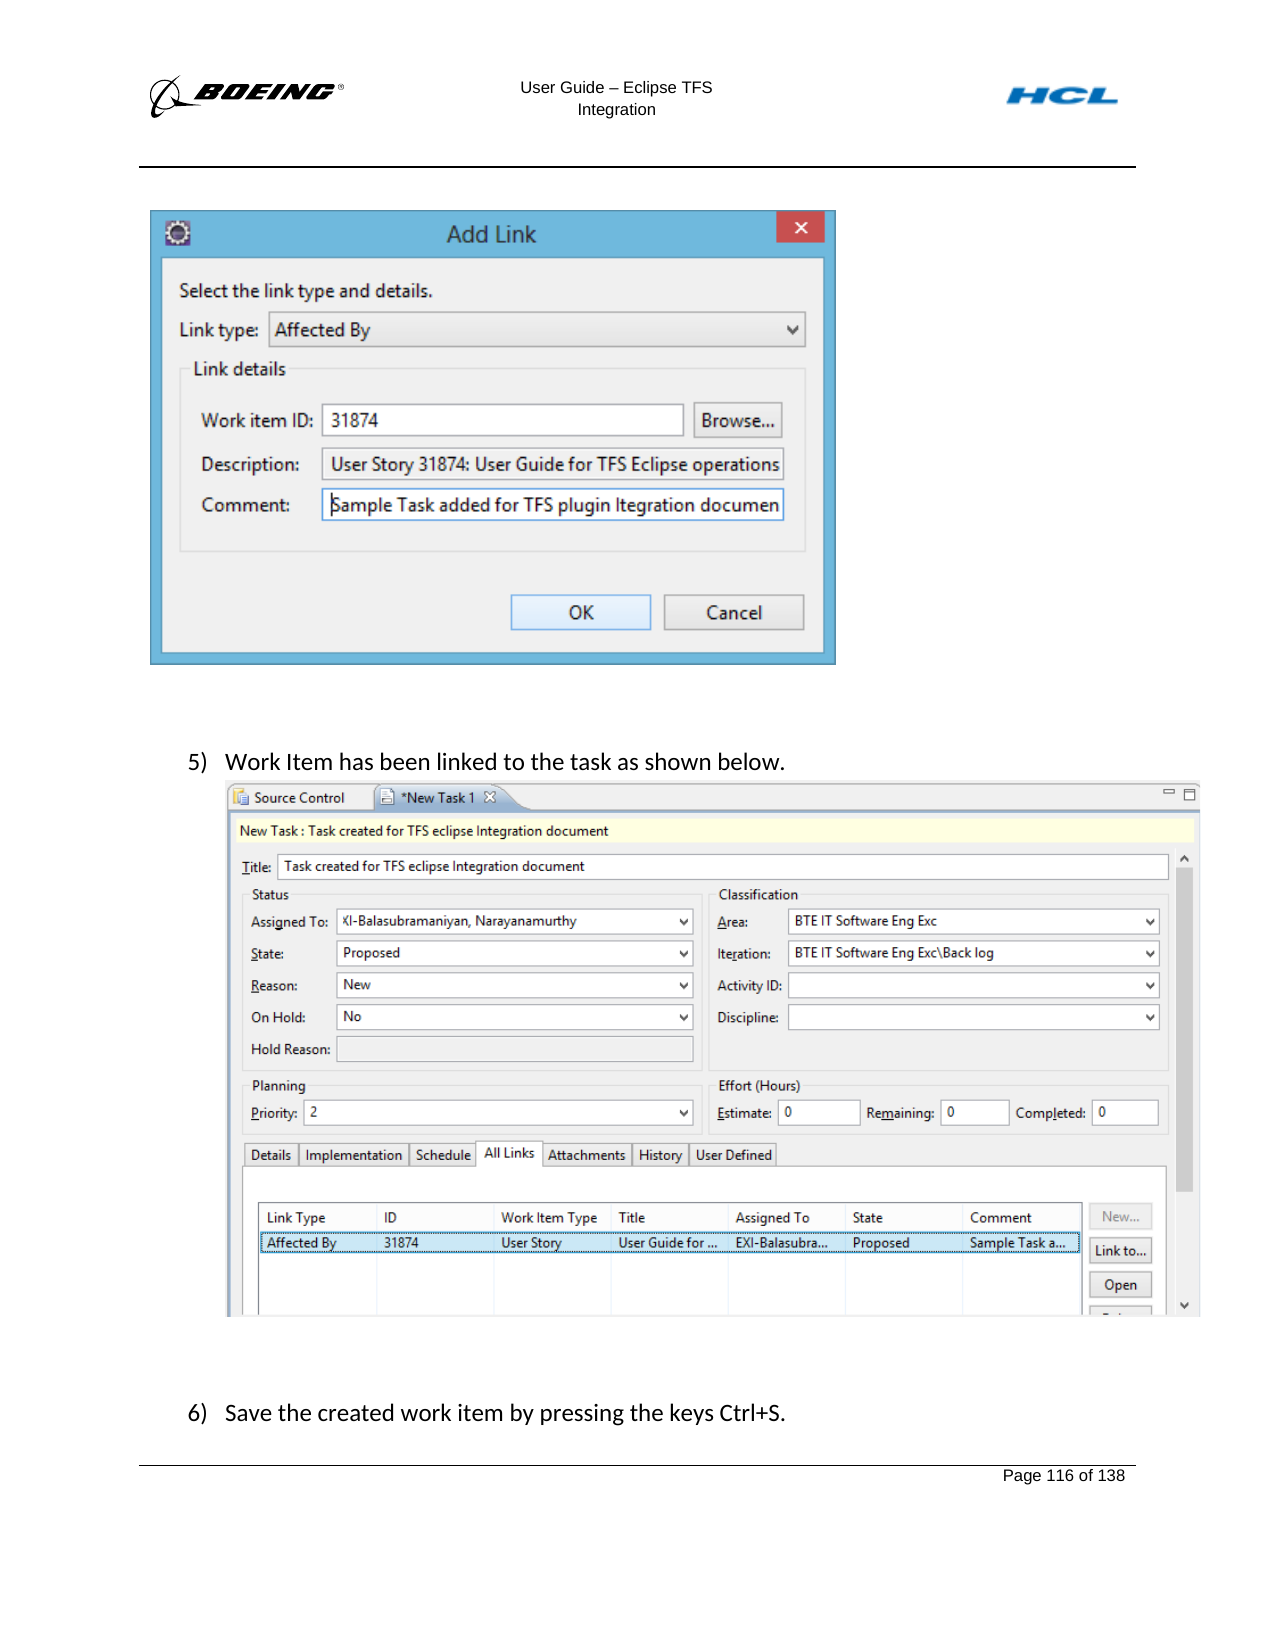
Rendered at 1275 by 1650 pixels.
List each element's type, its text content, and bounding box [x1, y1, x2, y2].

picture [150, 210, 836, 665]
picture [1000, 75, 1125, 116]
list Save the created work item by pressing the keys Ctrl+S. [187, 1397, 1125, 1428]
picture [225, 780, 1200, 1317]
